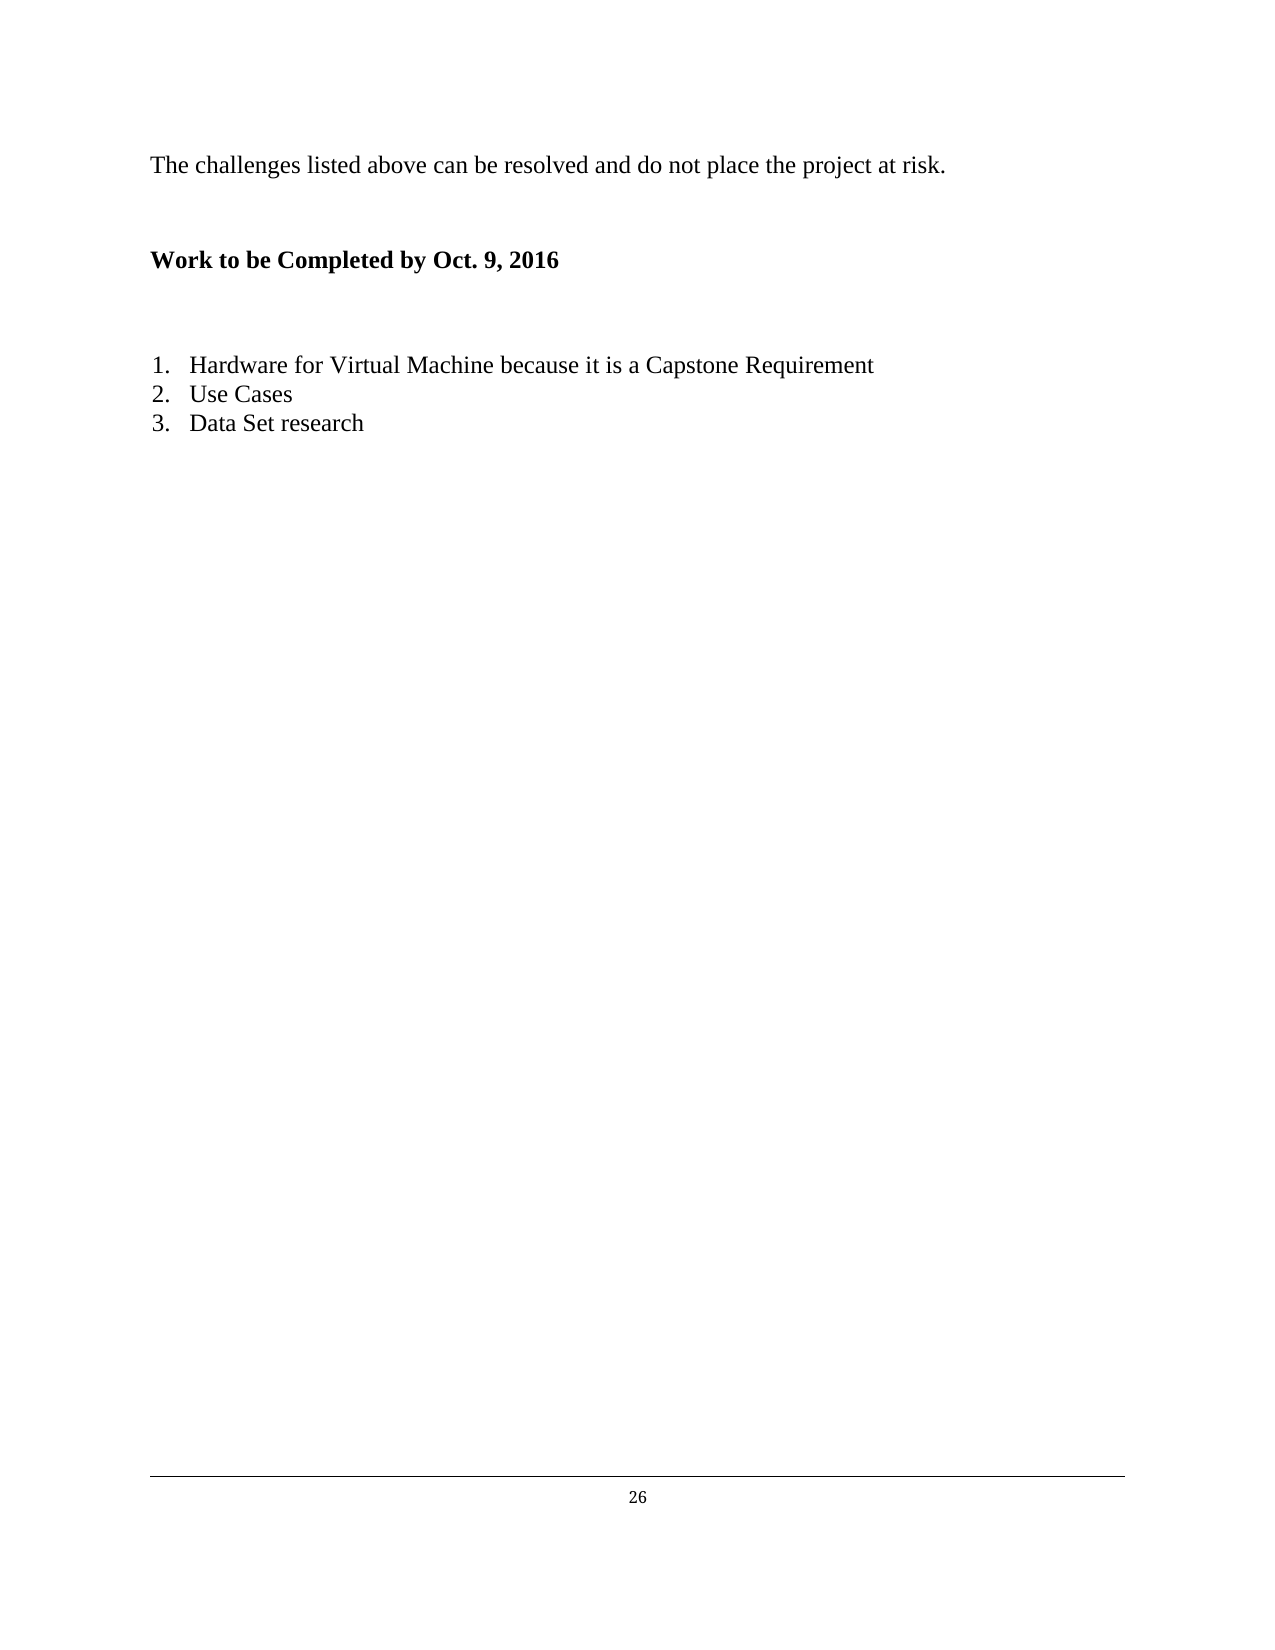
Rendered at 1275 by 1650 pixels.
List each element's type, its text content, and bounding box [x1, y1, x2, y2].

text The challenges listed above can be resolved and do not place the project at risk. [150, 150, 1125, 179]
list Hardware for Virtual Machine because it is a Capstone Requirement [152, 350, 1125, 379]
text Work to be Completed by Oct. 9, 2016 [150, 245, 1125, 274]
list Data Set research [152, 408, 1125, 437]
list Use Cases [152, 379, 1125, 408]
